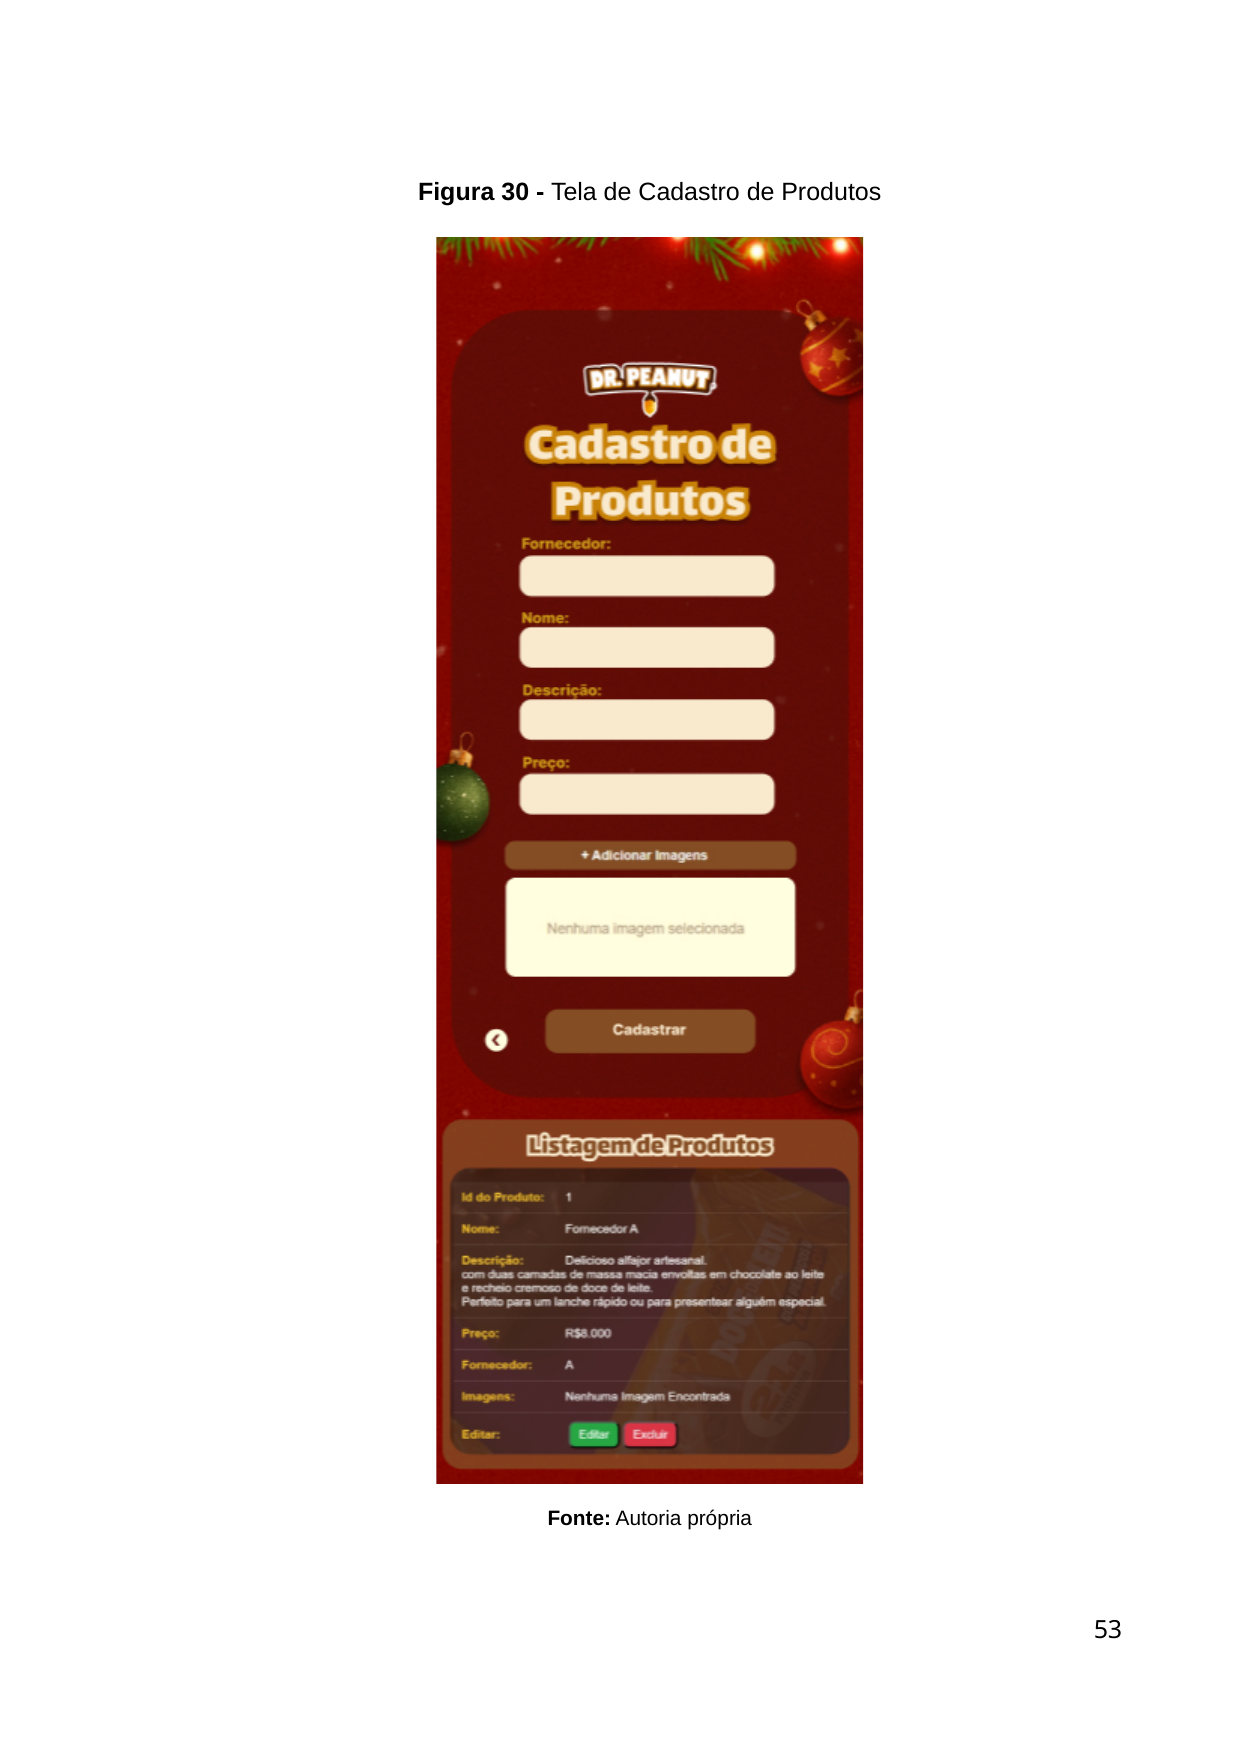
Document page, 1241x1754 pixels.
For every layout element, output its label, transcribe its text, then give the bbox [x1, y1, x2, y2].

text Figura 30 - Tela de Cadastro de Produtos [177, 177, 1122, 206]
text Fonte: Autoria própria [177, 1505, 1122, 1529]
picture [436, 237, 864, 1484]
